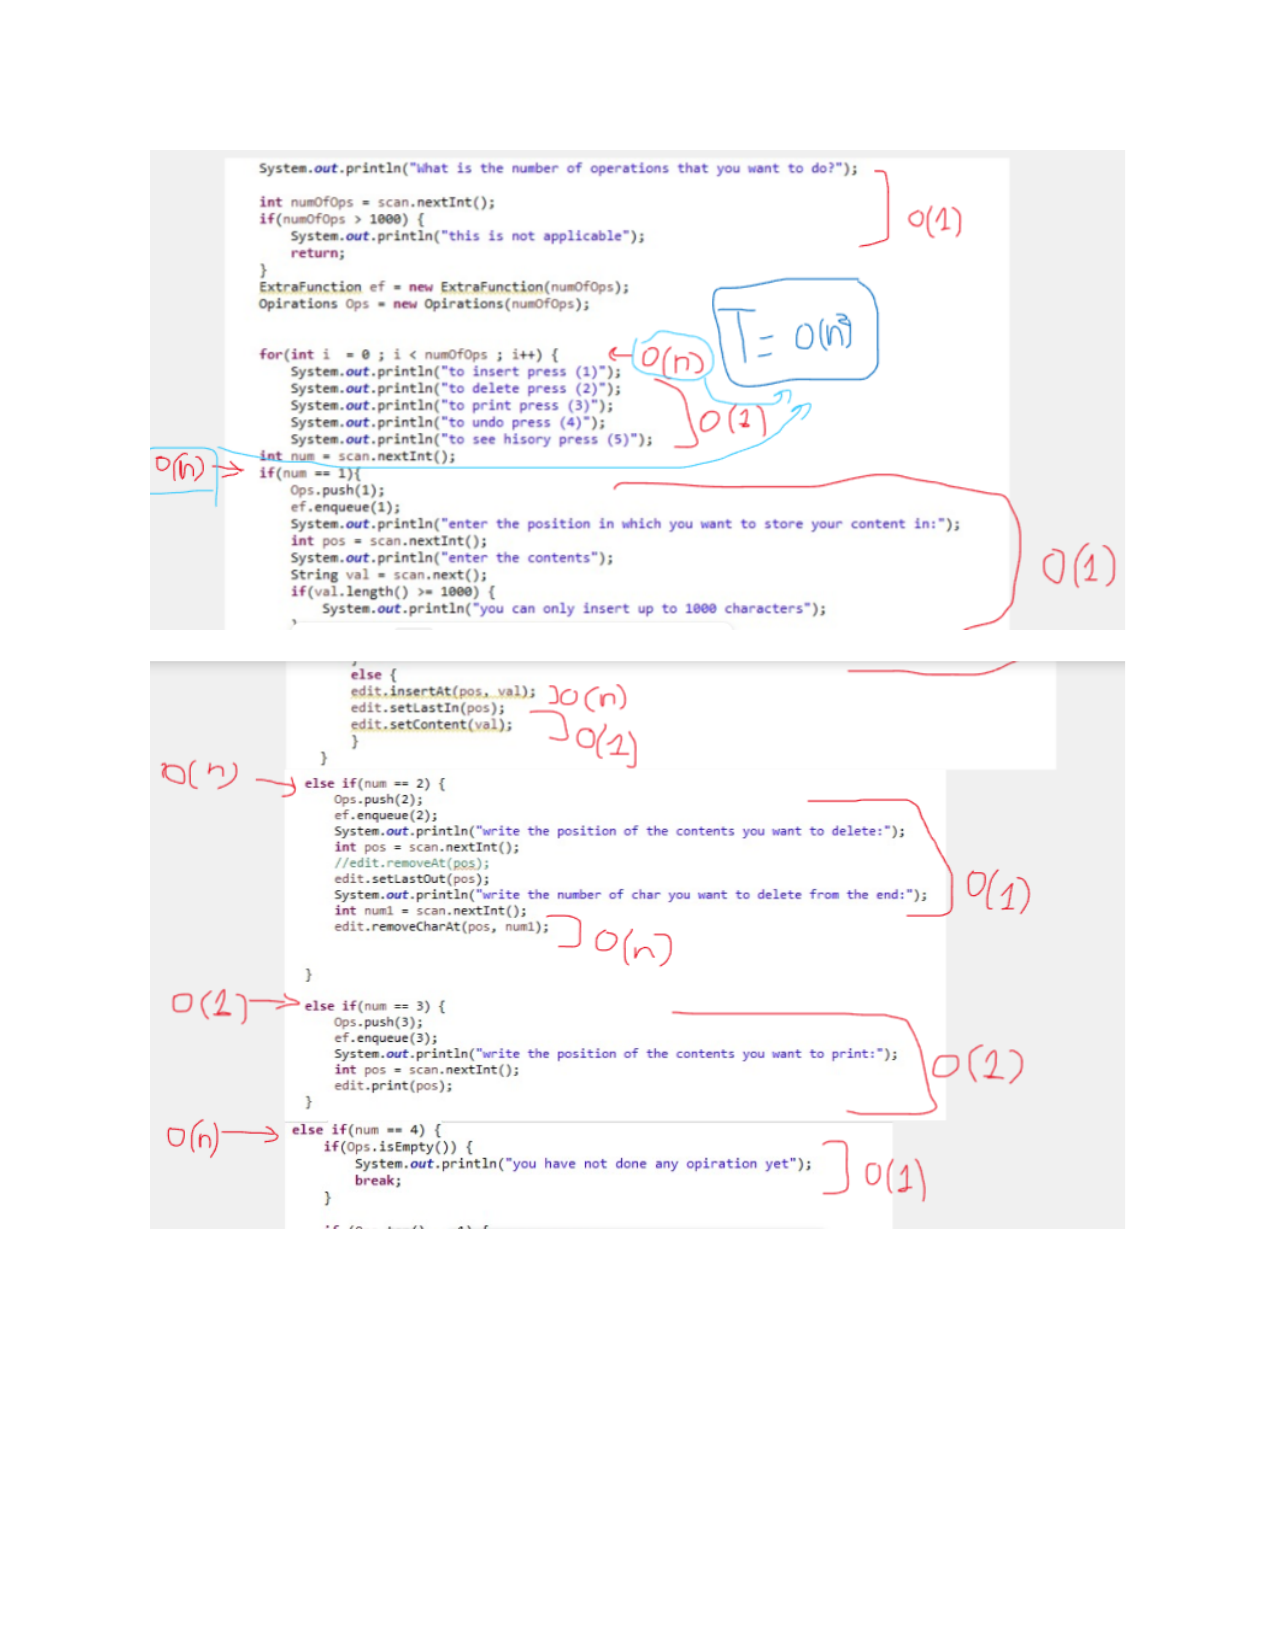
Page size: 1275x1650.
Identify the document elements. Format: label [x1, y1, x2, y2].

picture [150, 648, 1125, 1229]
picture [150, 150, 1125, 630]
